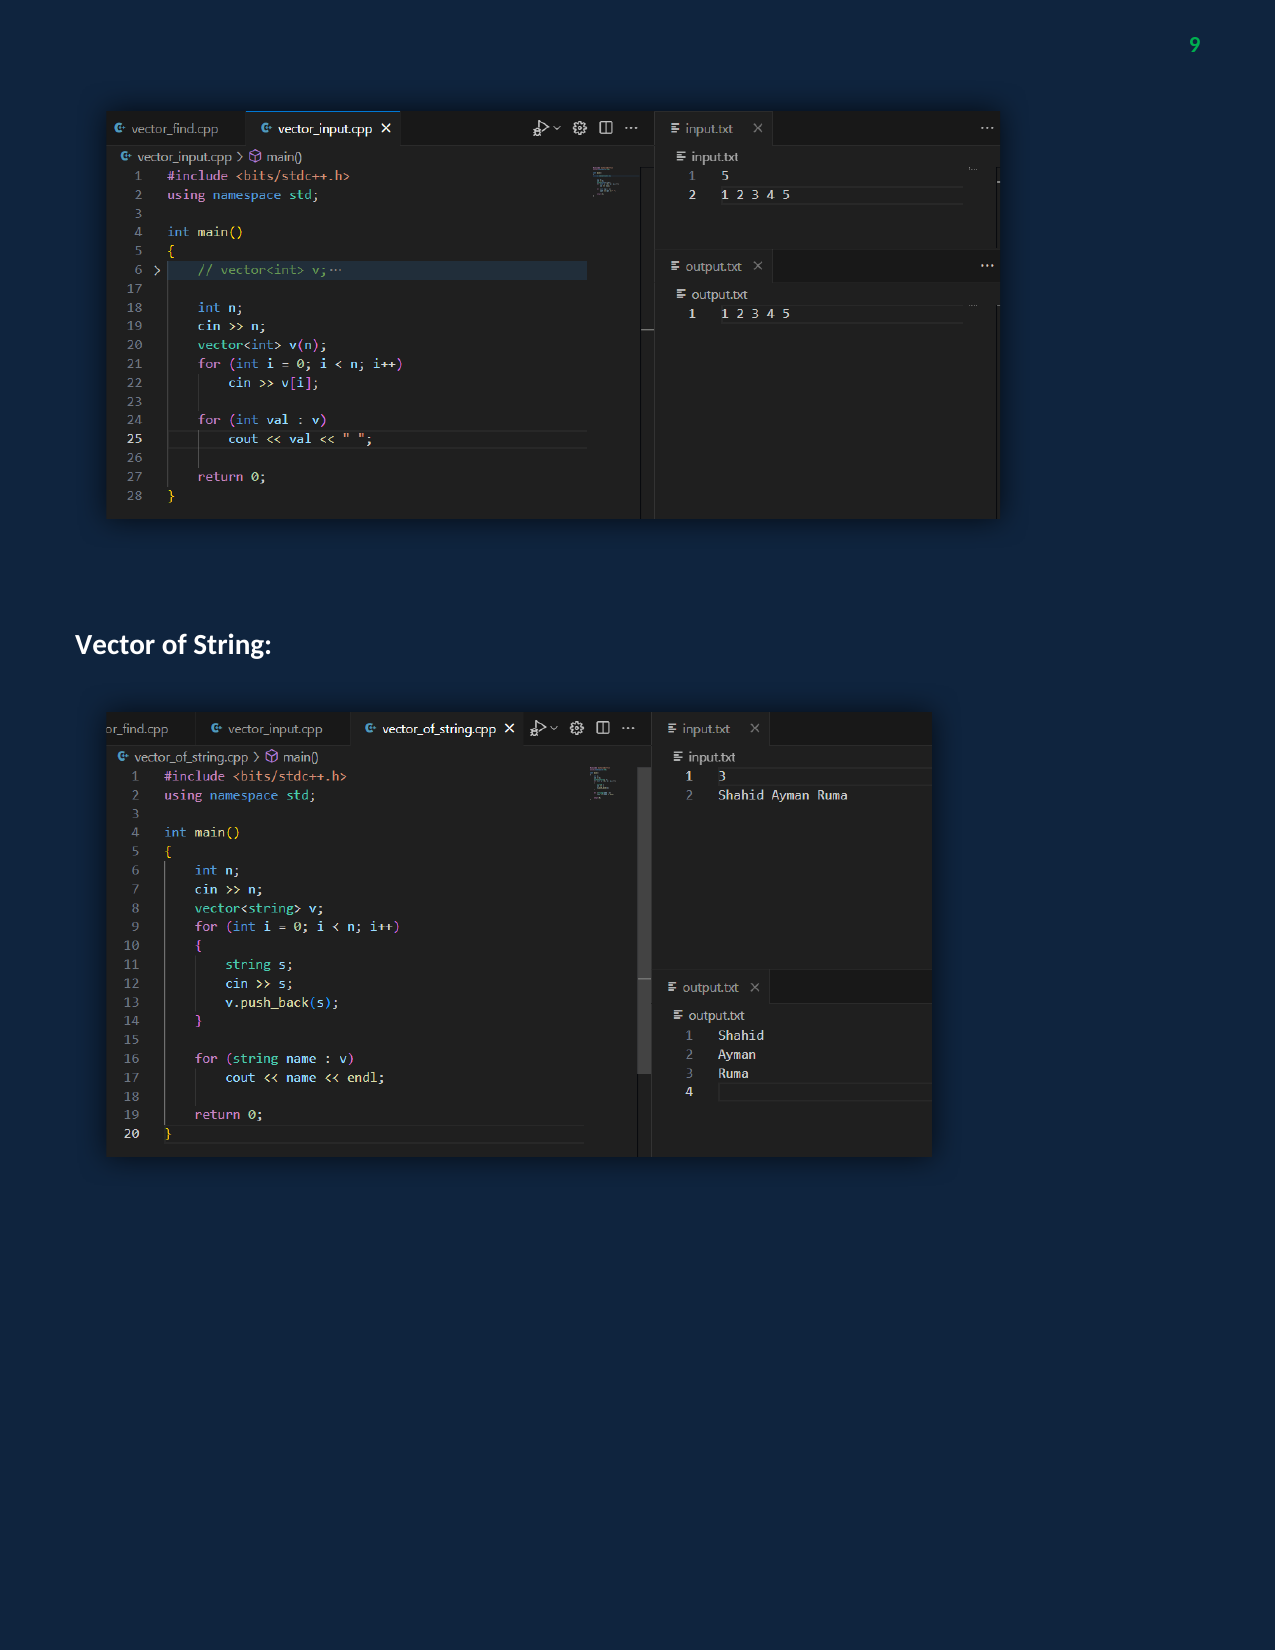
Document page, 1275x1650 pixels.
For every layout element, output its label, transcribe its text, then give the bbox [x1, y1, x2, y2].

picture [106, 712, 932, 1157]
text Vector of String: [75, 626, 1200, 662]
picture [106, 111, 1001, 519]
